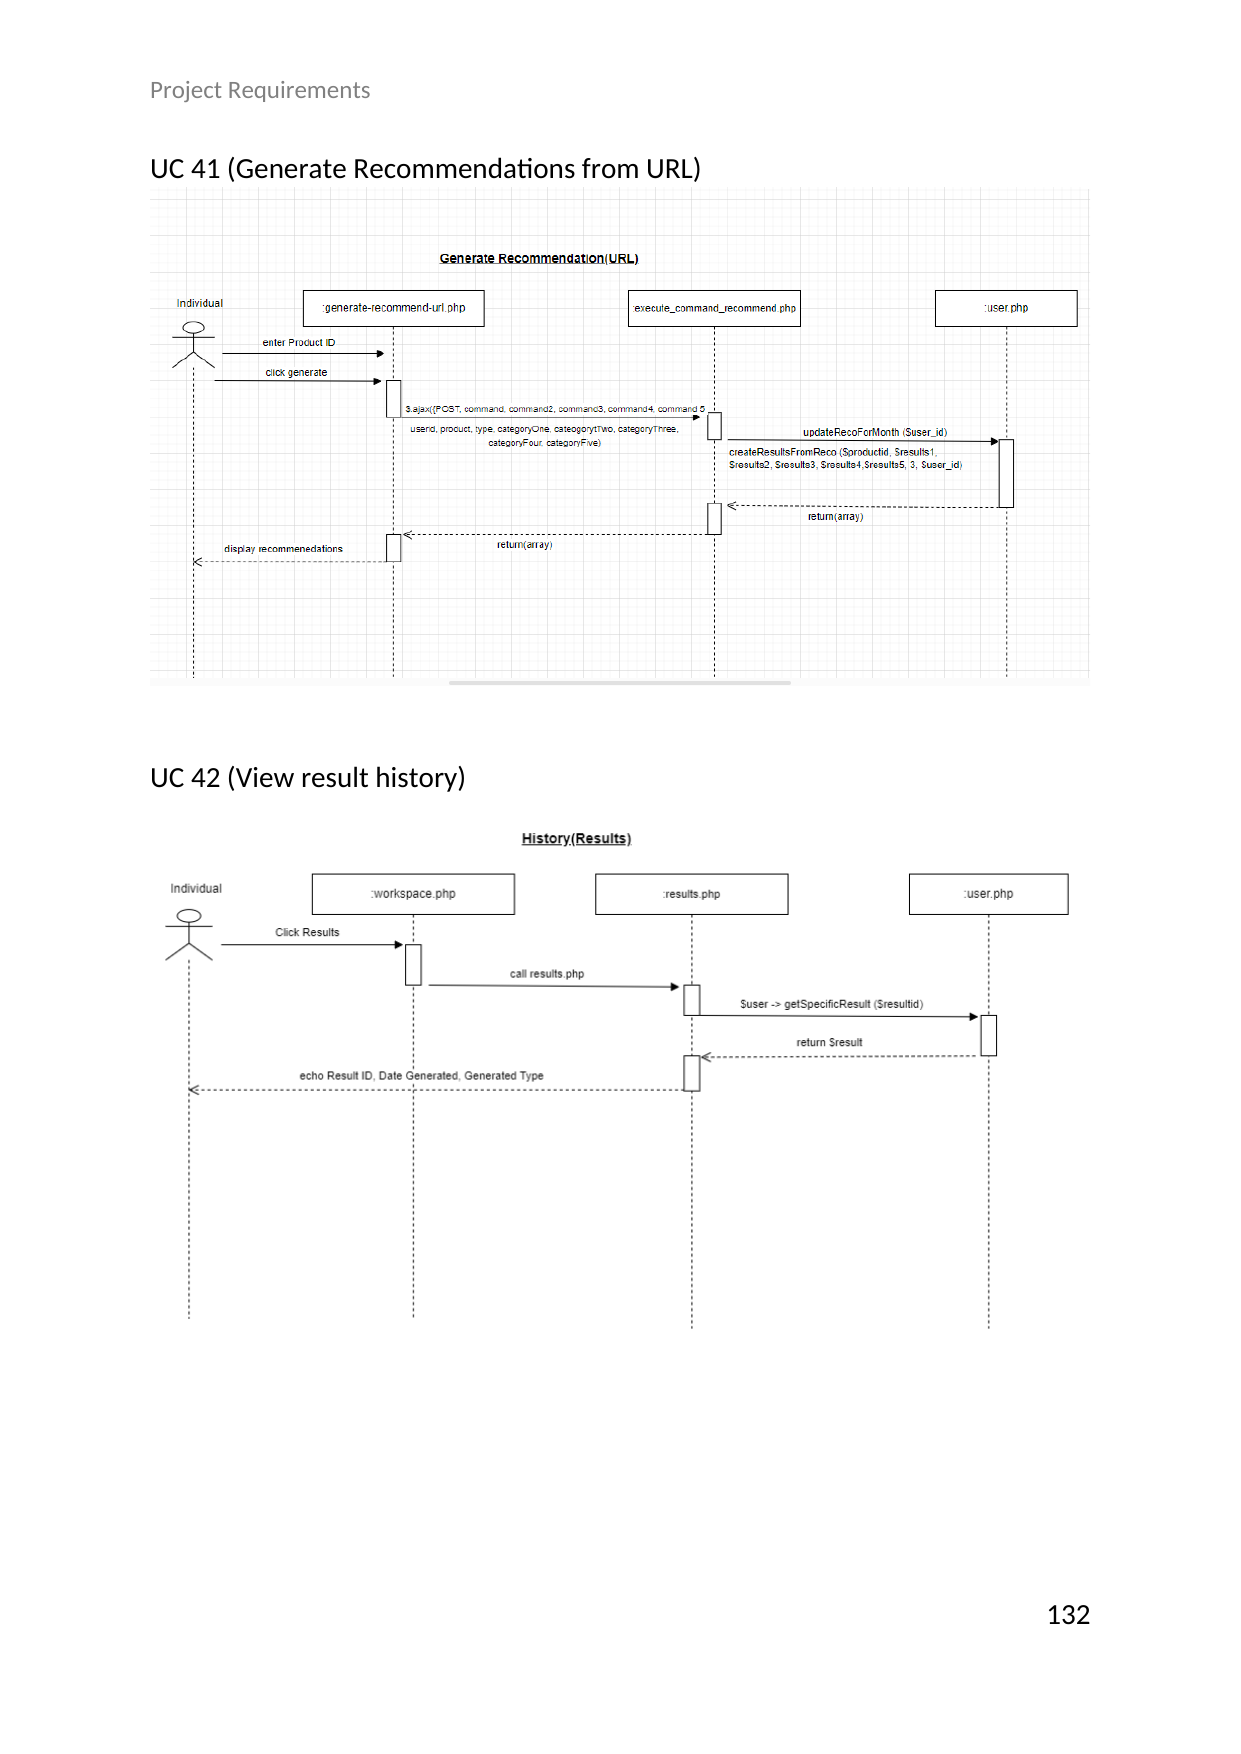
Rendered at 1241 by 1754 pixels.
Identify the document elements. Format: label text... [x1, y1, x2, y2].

text UC 41 (Generate Recommendations from URL) [150, 150, 1090, 187]
picture [150, 813, 1078, 1339]
text UC 42 (View result history) [150, 759, 1090, 794]
picture [150, 187, 1091, 686]
